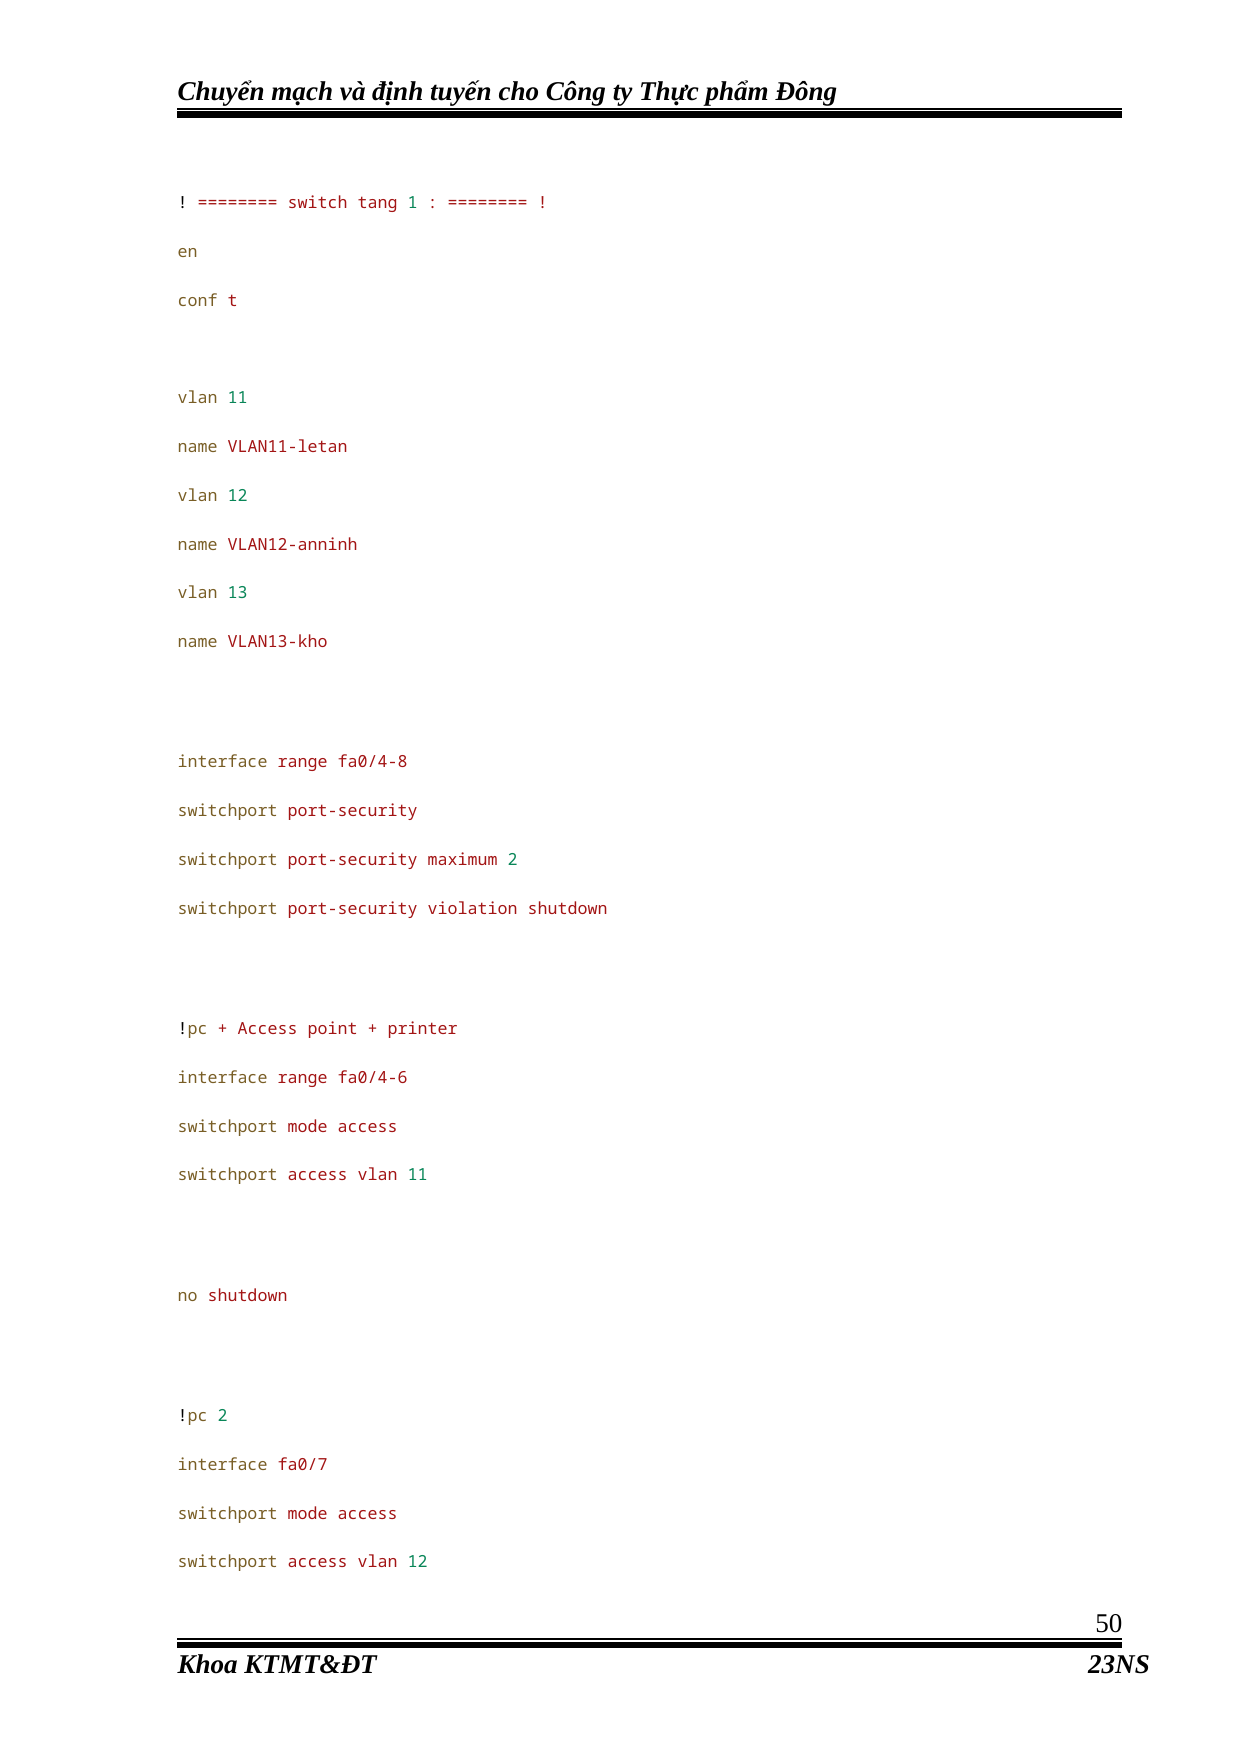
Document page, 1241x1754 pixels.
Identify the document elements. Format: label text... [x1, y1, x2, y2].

text interface range fa0/4-6 [177, 1064, 1122, 1088]
text ! ======== switch tang 1 : ======== ! [177, 190, 1122, 213]
text interface fa0/7 [177, 1451, 1122, 1475]
text vlan 13 [177, 580, 1122, 603]
text no shutdown [177, 1282, 1122, 1306]
text switchport port-security violation shutdown [177, 895, 1122, 919]
text !pc + Access point + printer [177, 1016, 1122, 1039]
text name VLAN11-letan [177, 433, 1122, 457]
text switchport mode access [177, 1113, 1122, 1137]
text conf t [177, 287, 1122, 311]
text interface range fa0/4-8 [177, 749, 1122, 773]
text switchport port-security maximum 2 [177, 846, 1122, 870]
text name VLAN13-kho [177, 628, 1122, 652]
text switchport access vlan 11 [177, 1162, 1122, 1186]
text vlan 11 [177, 385, 1122, 408]
text switchport mode access [177, 1500, 1122, 1524]
text !pc 2 [177, 1403, 1122, 1426]
text vlan 12 [177, 482, 1122, 506]
text name VLAN12-anninh [177, 531, 1122, 555]
text switchport port-security [177, 798, 1122, 821]
text switchport access vlan 12 [177, 1549, 1122, 1573]
text en [177, 238, 1122, 262]
